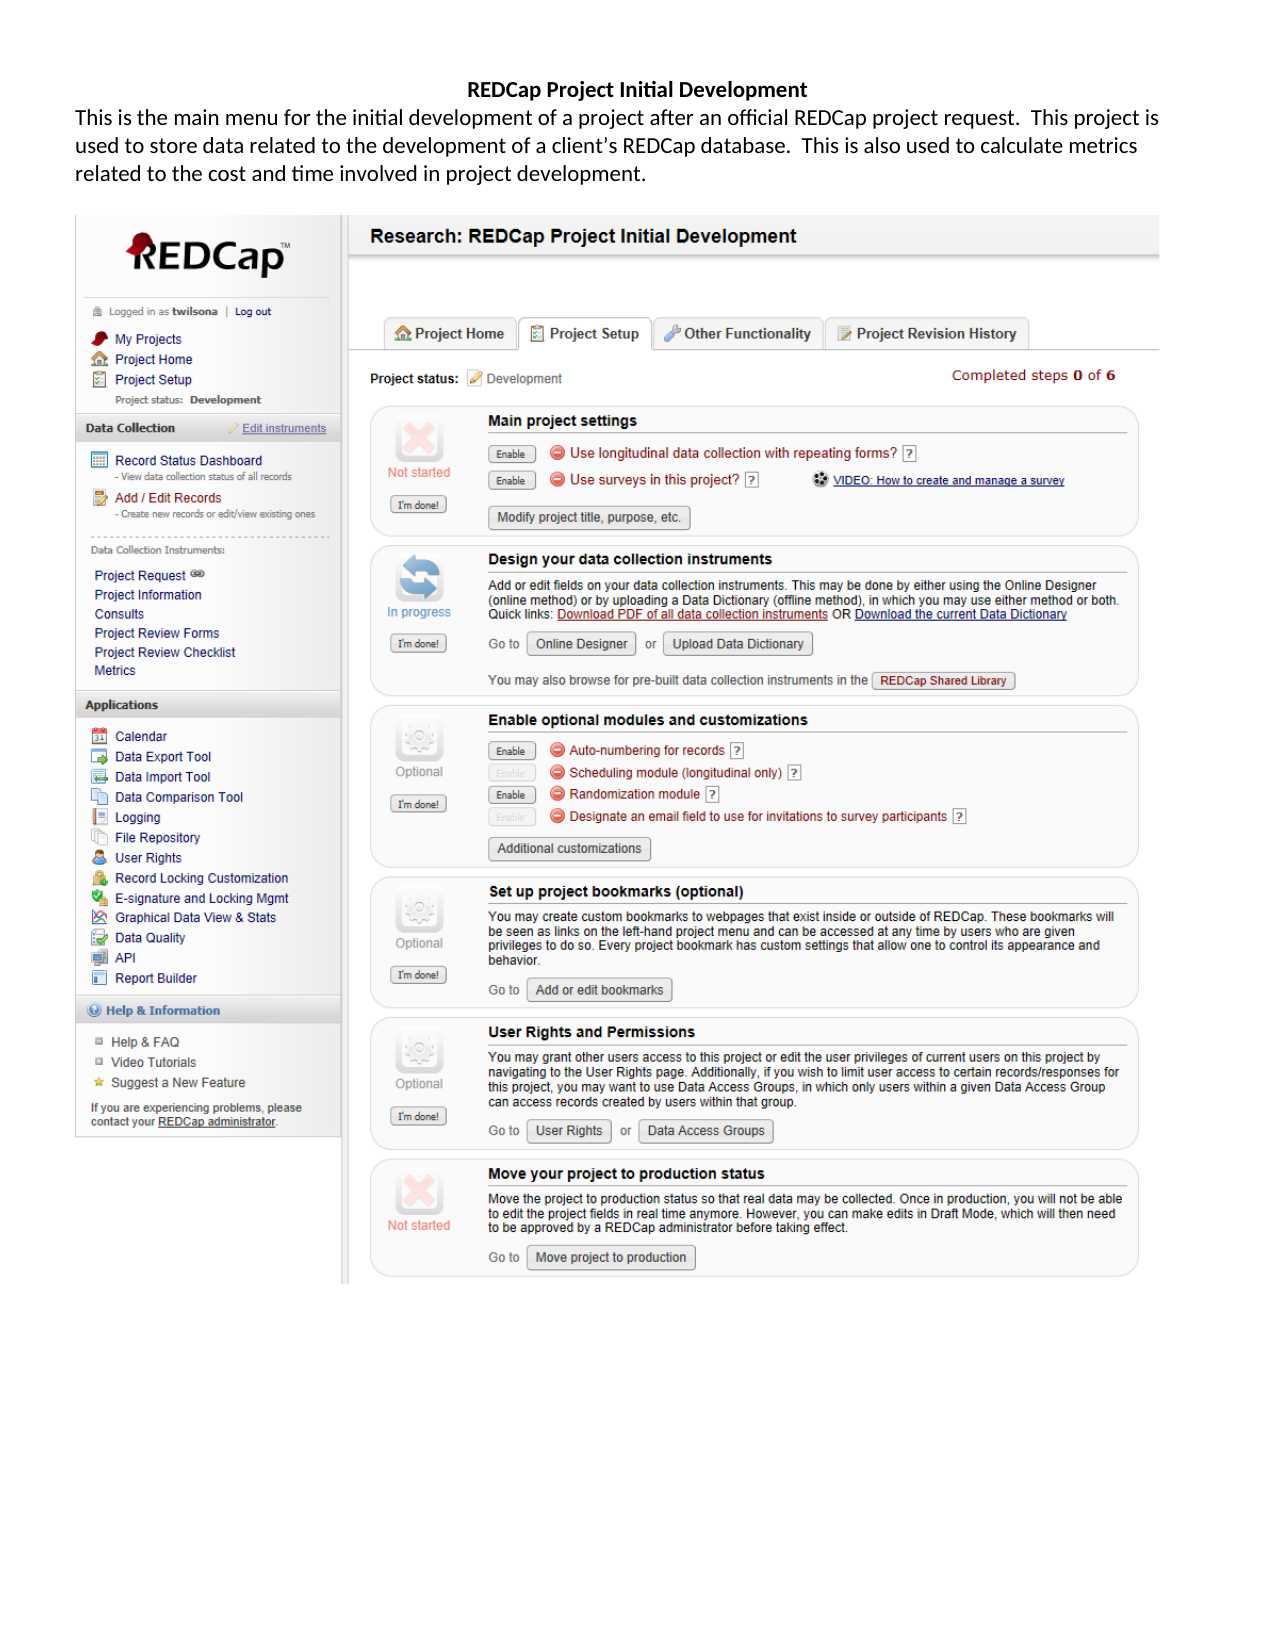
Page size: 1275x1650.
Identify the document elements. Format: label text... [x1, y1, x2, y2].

text This is the main menu for the initial development of a project after an official REDCap project request. This project is used to store data related to the development of a client’s REDCap database. This is also used to calculate metrics related to the cost and time involved in project development. [75, 103, 1200, 187]
text REDCap Project Initial Development [75, 75, 1200, 103]
picture [75, 215, 1160, 1284]
